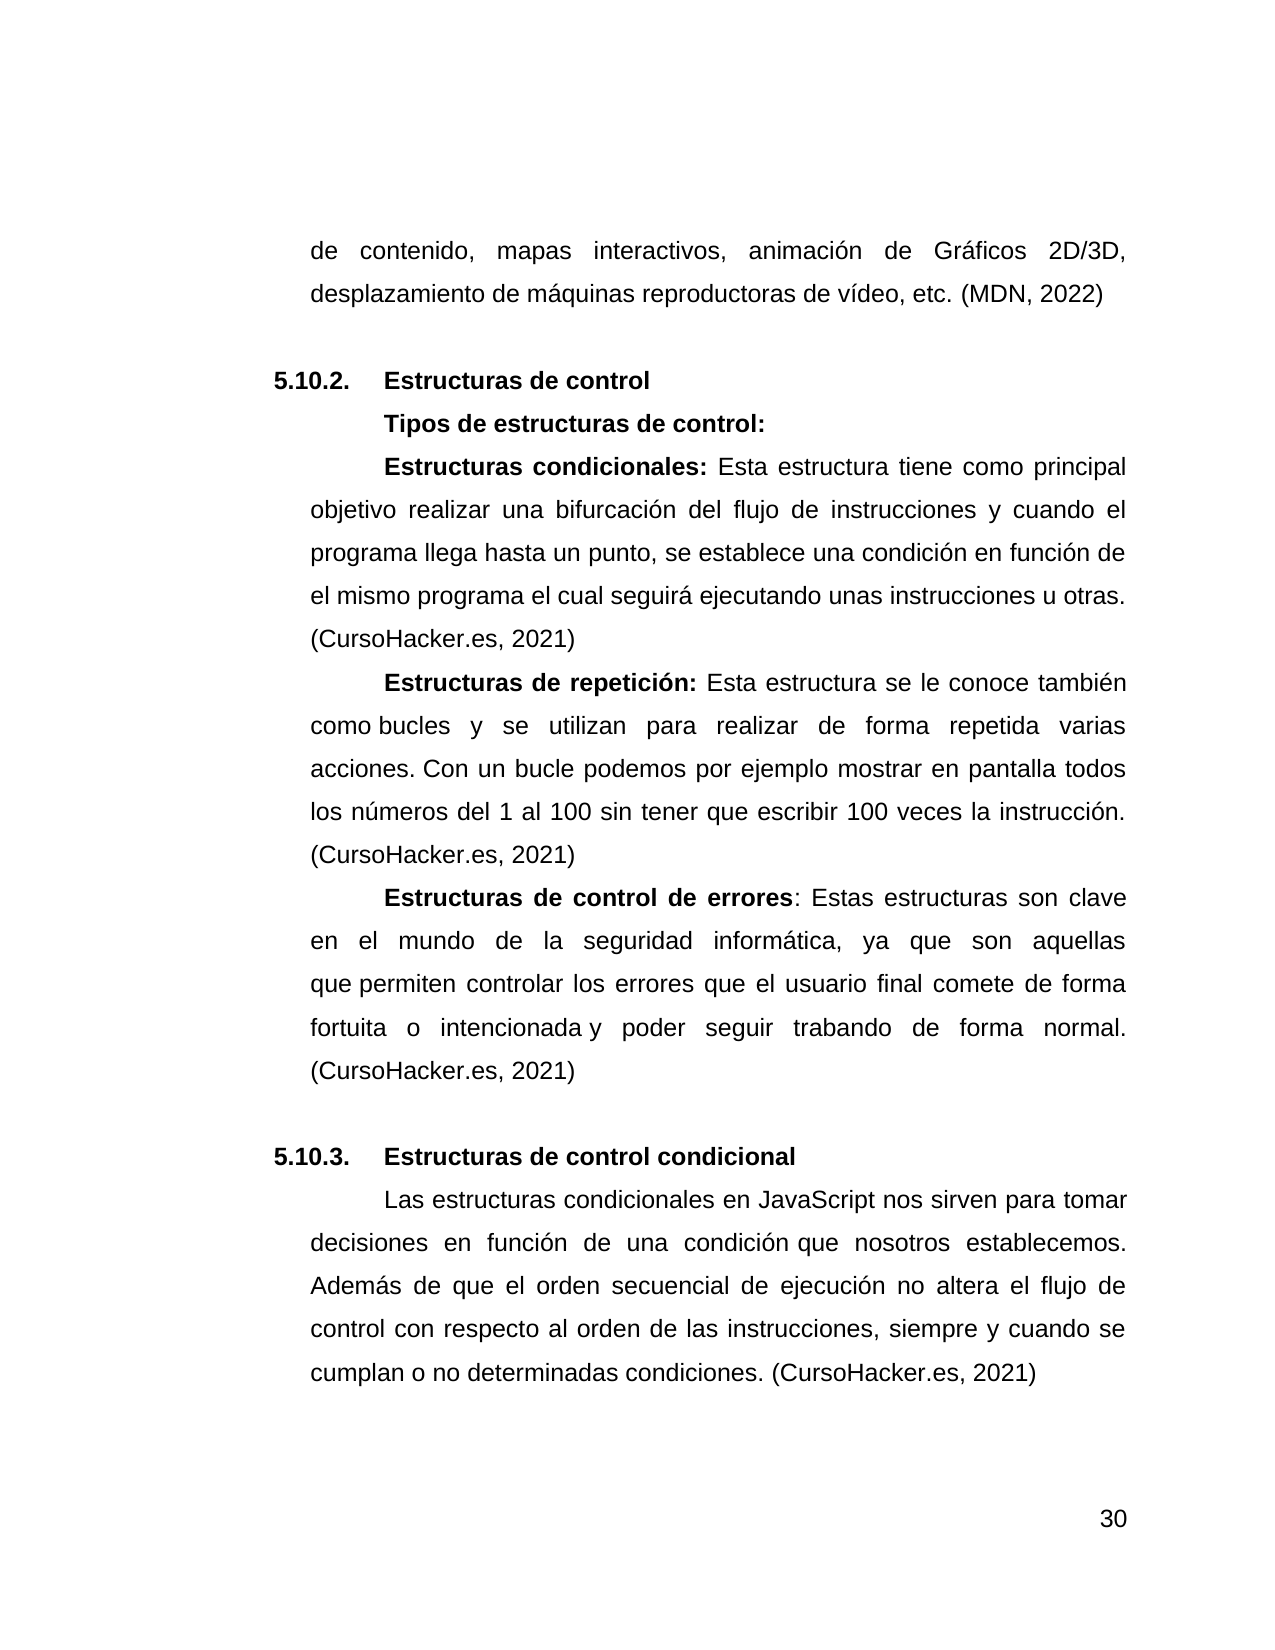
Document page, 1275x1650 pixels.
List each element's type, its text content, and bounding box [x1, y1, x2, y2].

text Estructuras de control [273, 366, 1127, 394]
text Las estructuras condicionales en JavaScript nos sirven para tomar decisiones en función de una condición que nosotros establecemos. Además de que el orden secuencial de ejecución no altera el flujo de control con respecto al orden de las instrucciones, siempre y cuando se cumplan o no determinadas condiciones. [310, 1185, 1127, 1386]
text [310, 236, 1127, 308]
text Estructuras de control de errores: Estas estructuras son clave en el mundo de la seguridad informática, ya que son aquellas que permiten controlar los errores que el usuario final comete de forma fortuita o intencionada y poder seguir trabando de forma normal. [310, 883, 1127, 1084]
text Estructuras condicionales: Esta estructura tiene como principal objetivo realizar una bifurcación del flujo de instrucciones y cuando el programa llega hasta un punto, se establece una condición en función de el mismo programa el cual seguirá ejecutando unas instrucciones u otras. [310, 452, 1127, 653]
text Tipos de estructuras de control: [310, 409, 1127, 437]
text Estructuras de control condicional [273, 1142, 1127, 1171]
text Estructuras de repetición: Esta estructura se le conoce también como bucles y se utilizan para realizar de forma repetida varias acciones. Con un bucle podemos por ejemplo mostrar en pantalla todos los números del 1 al 100 sin tener que escribir 100 veces la instrucción. [310, 667, 1127, 869]
